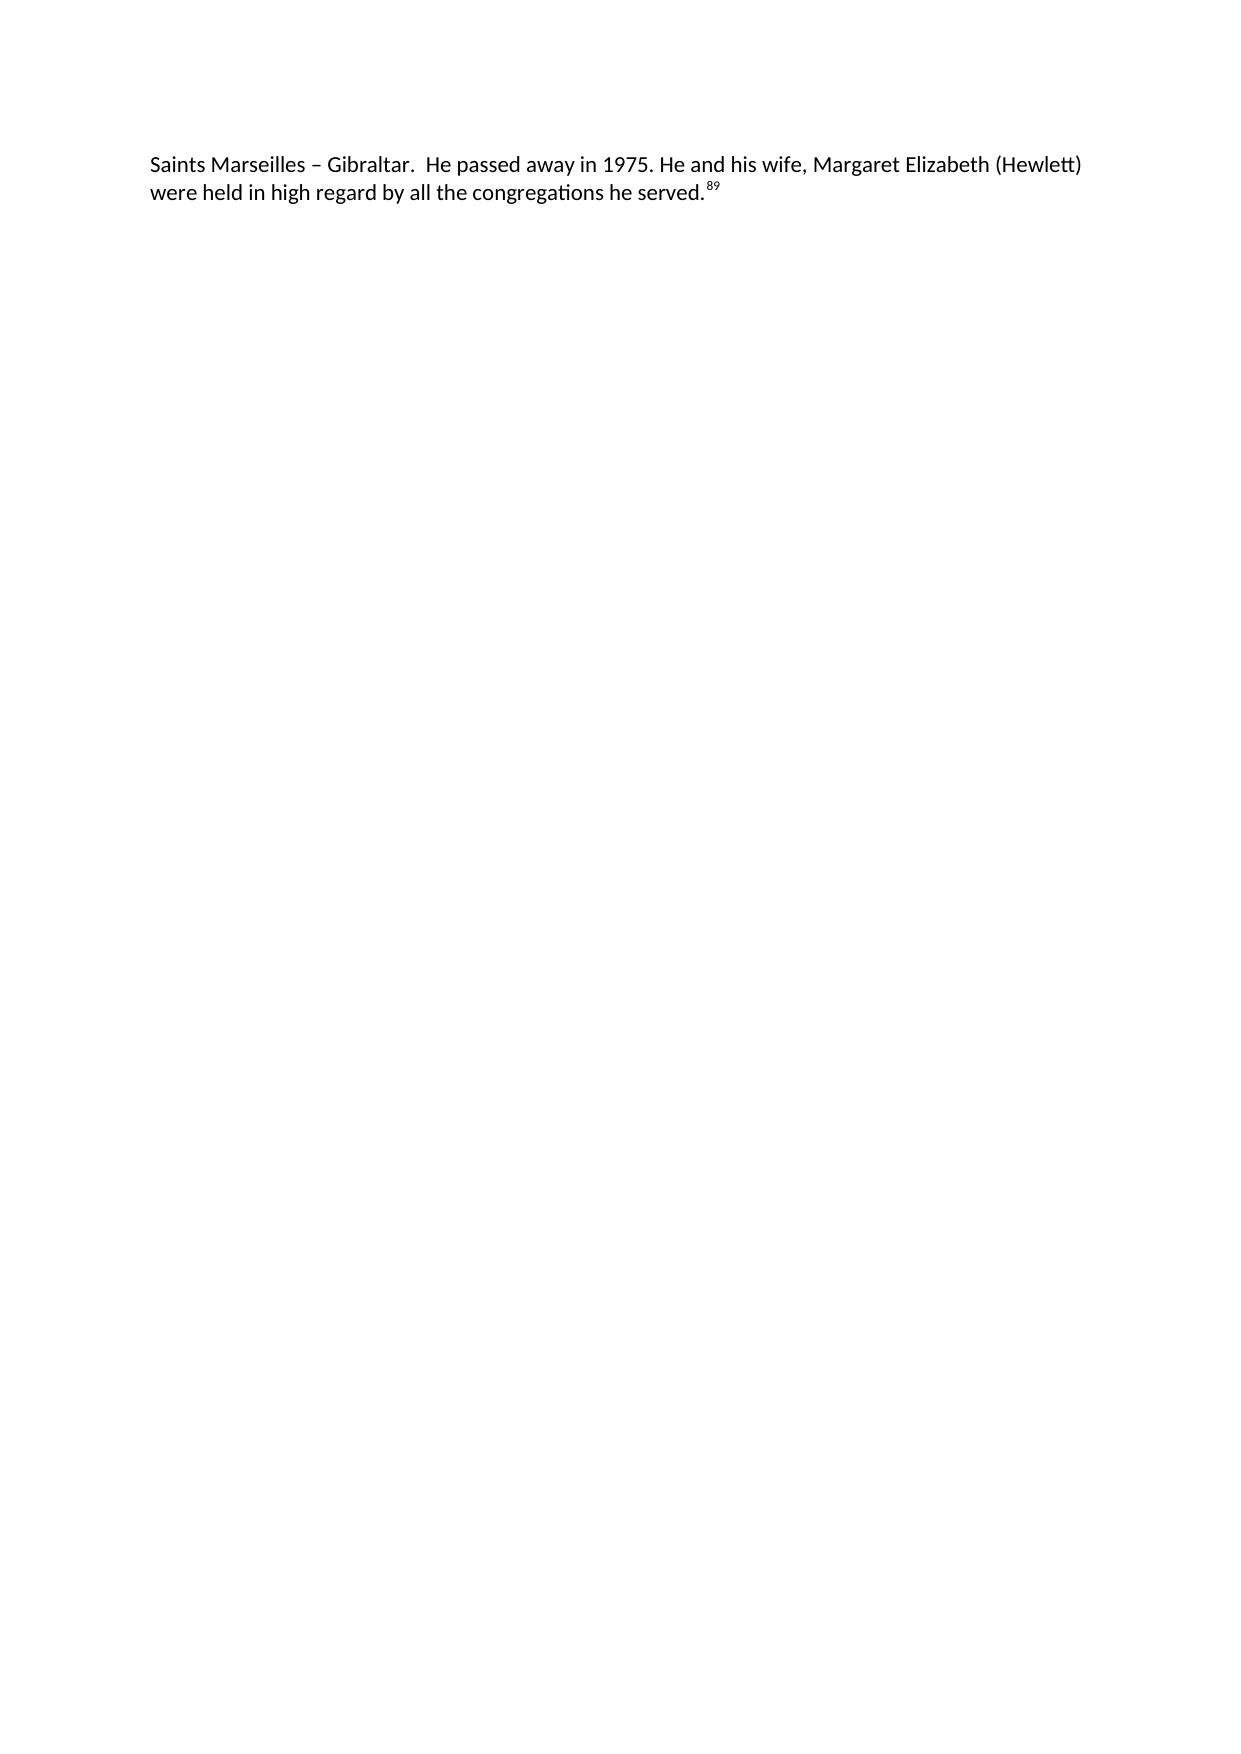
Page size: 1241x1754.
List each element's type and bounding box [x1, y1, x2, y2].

text [150, 150, 1090, 206]
